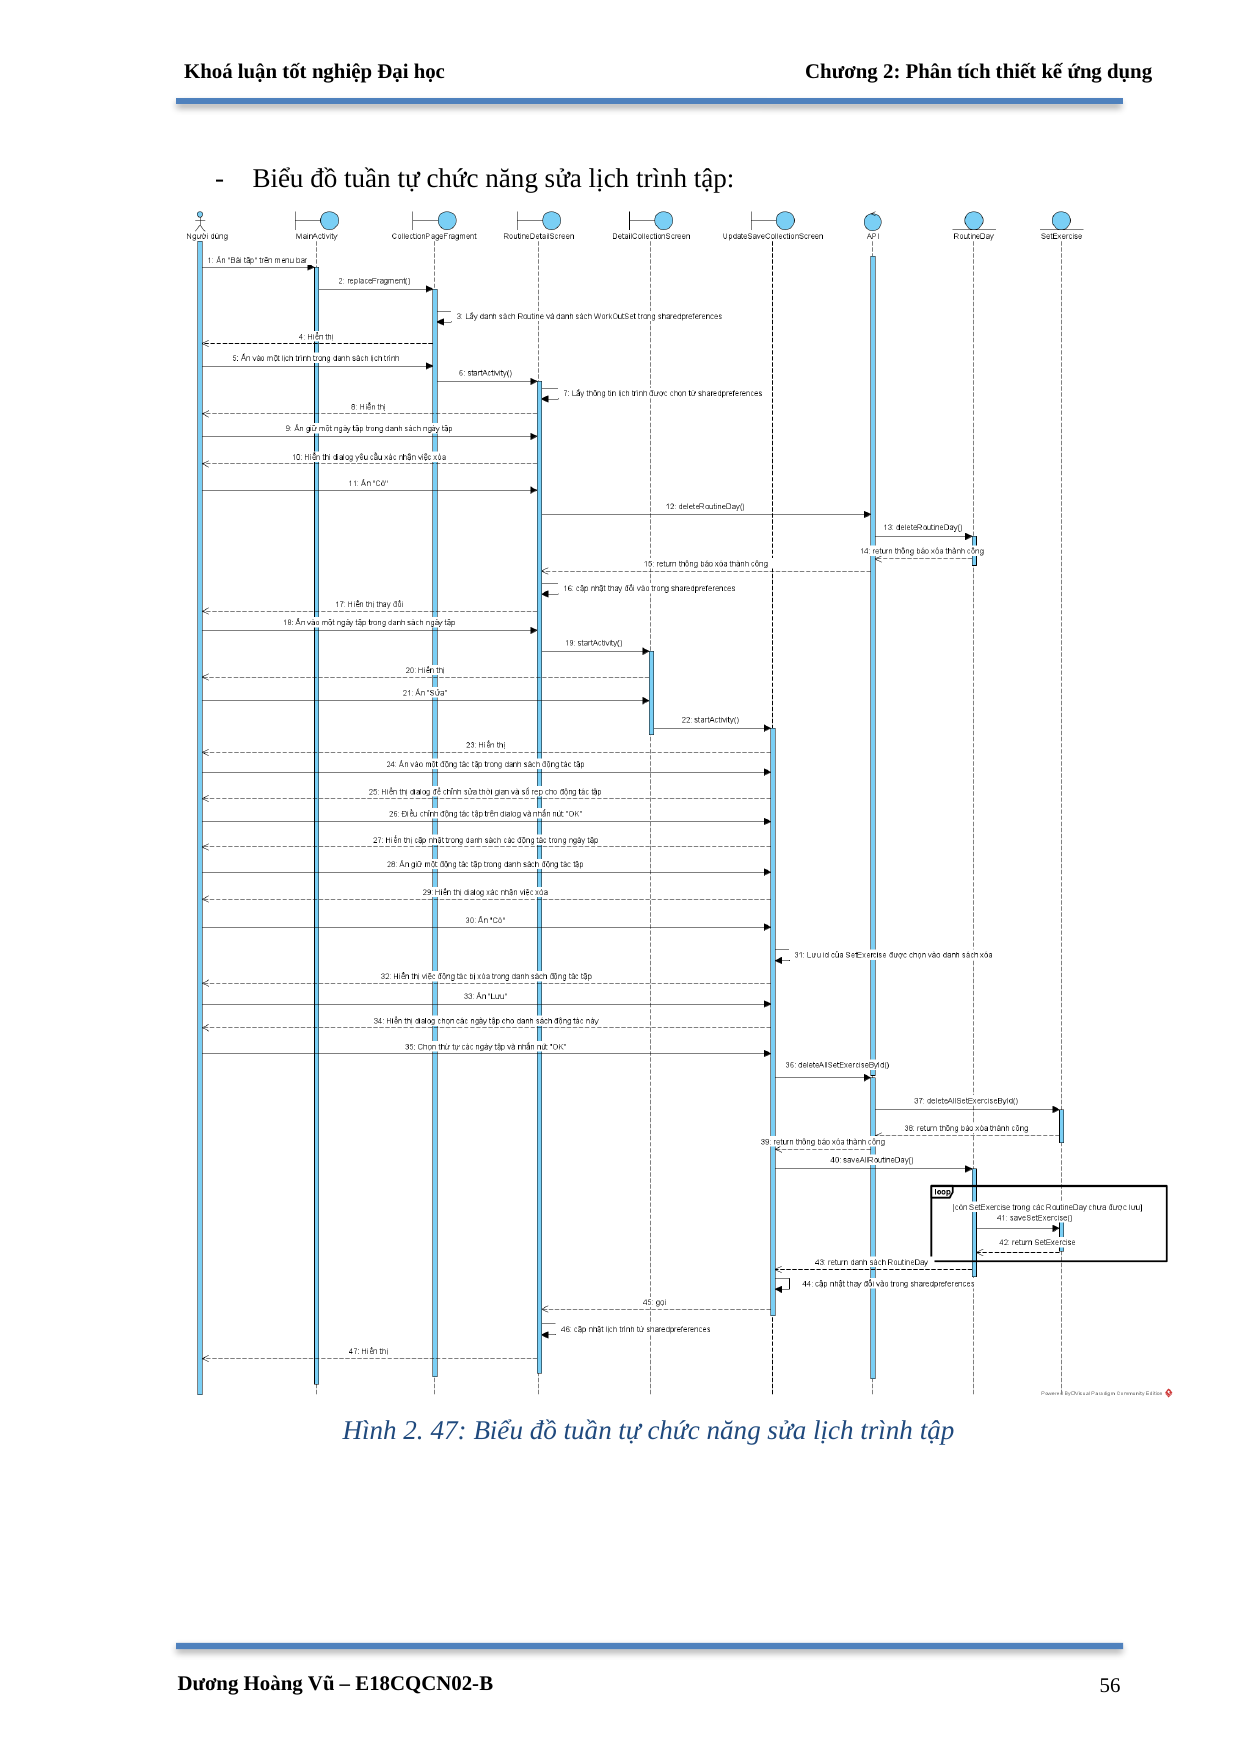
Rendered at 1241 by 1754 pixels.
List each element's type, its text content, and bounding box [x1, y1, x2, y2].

list Biểu đồ tuần tự chức năng sửa lịch trình tập: [215, 162, 1122, 193]
text Hình 2. : Biểu đồ tuần tự chức năng sửa lịch trình tập [177, 1414, 1122, 1445]
picture [177, 205, 1175, 1402]
